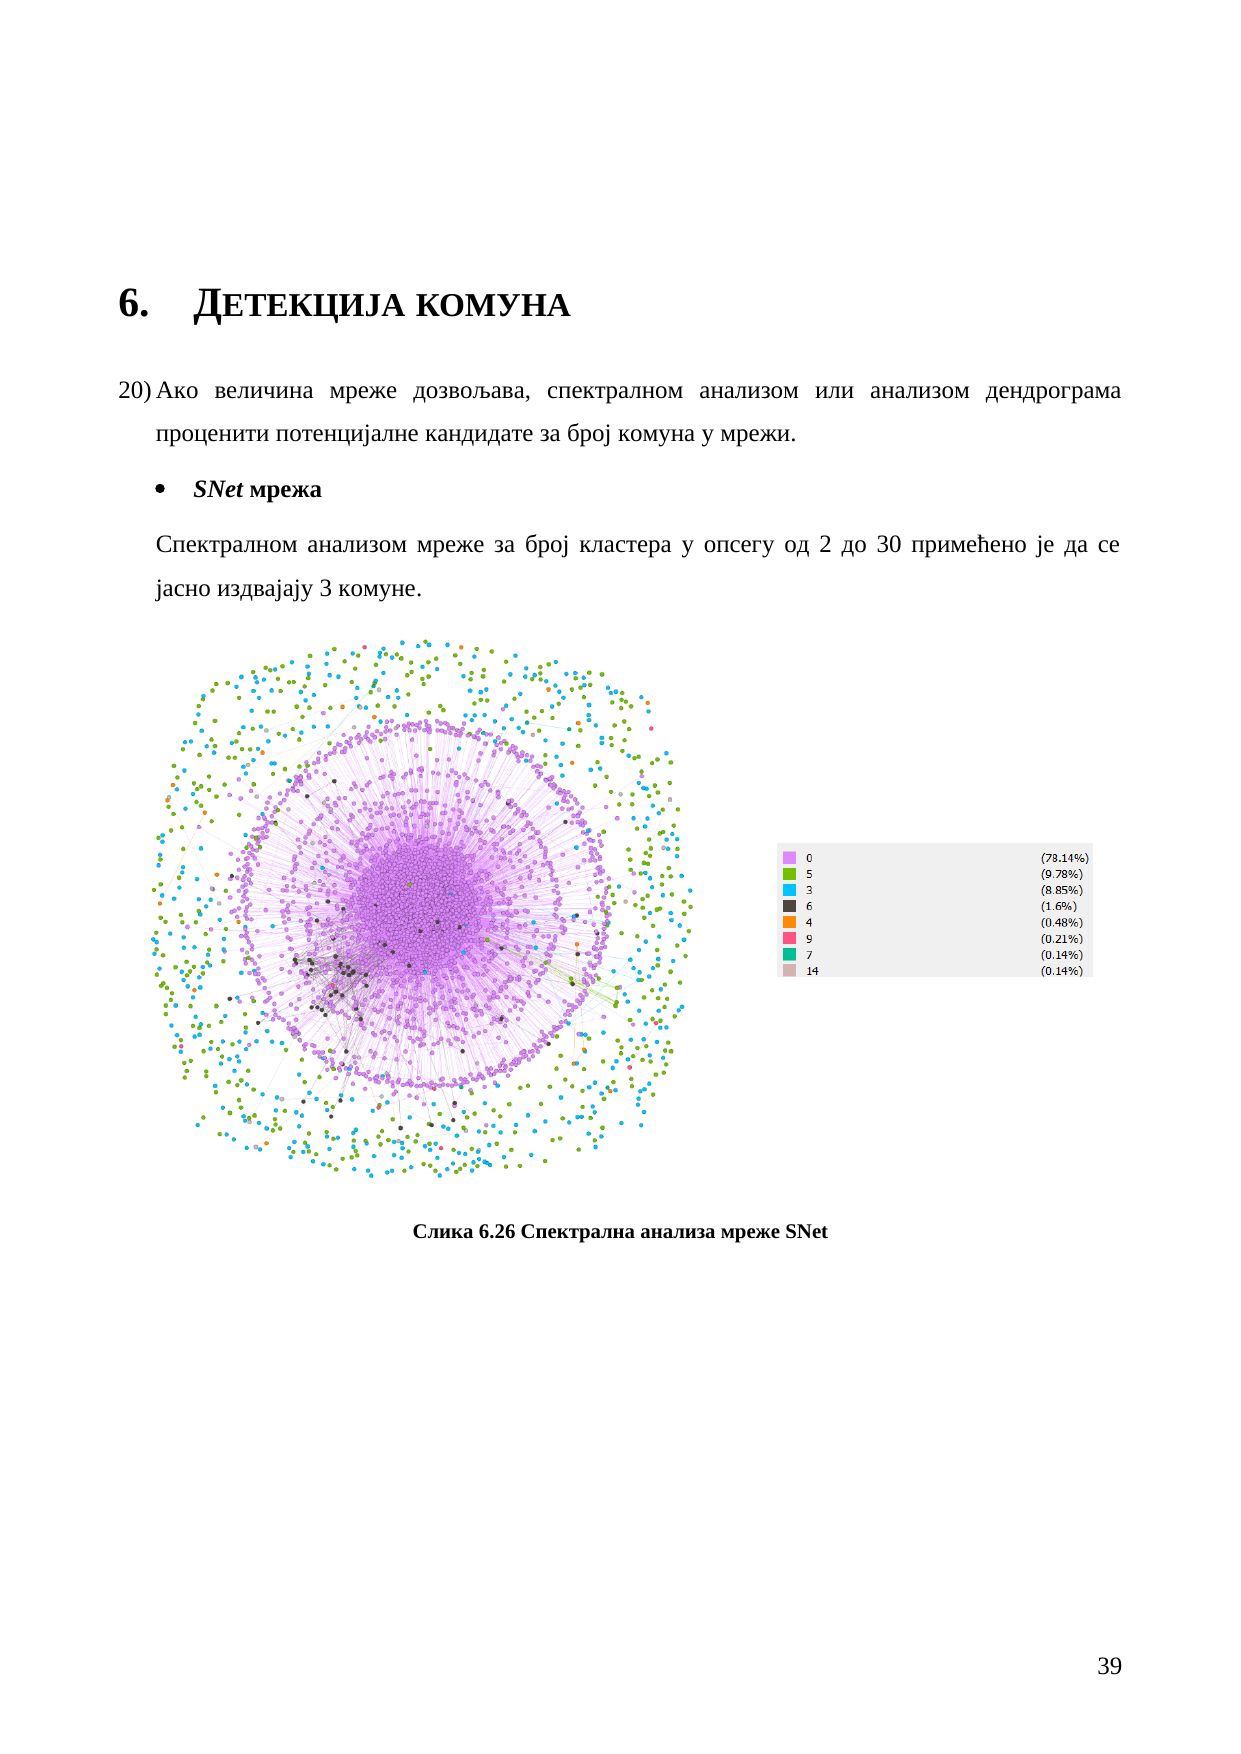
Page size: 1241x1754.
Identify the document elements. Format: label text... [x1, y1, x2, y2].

picture [777, 843, 1093, 977]
subtitle Детекција комуна [118, 277, 1122, 325]
list Ако величина мреже дозвољава, спектралном анализом или анализом дендрограма проценити потенцијалне кандидате за број комуна у мрежи. [118, 375, 1122, 447]
text Спектралном анализом мреже за број кластера у опсегу од 2 до 30 примећено је да се јасно издвајају 3 комуне. [156, 529, 1122, 601]
list SNet мрежа [156, 474, 1122, 503]
table_header [107, 628, 737, 1218]
picture [118, 628, 726, 1192]
table_header [737, 628, 1133, 1218]
